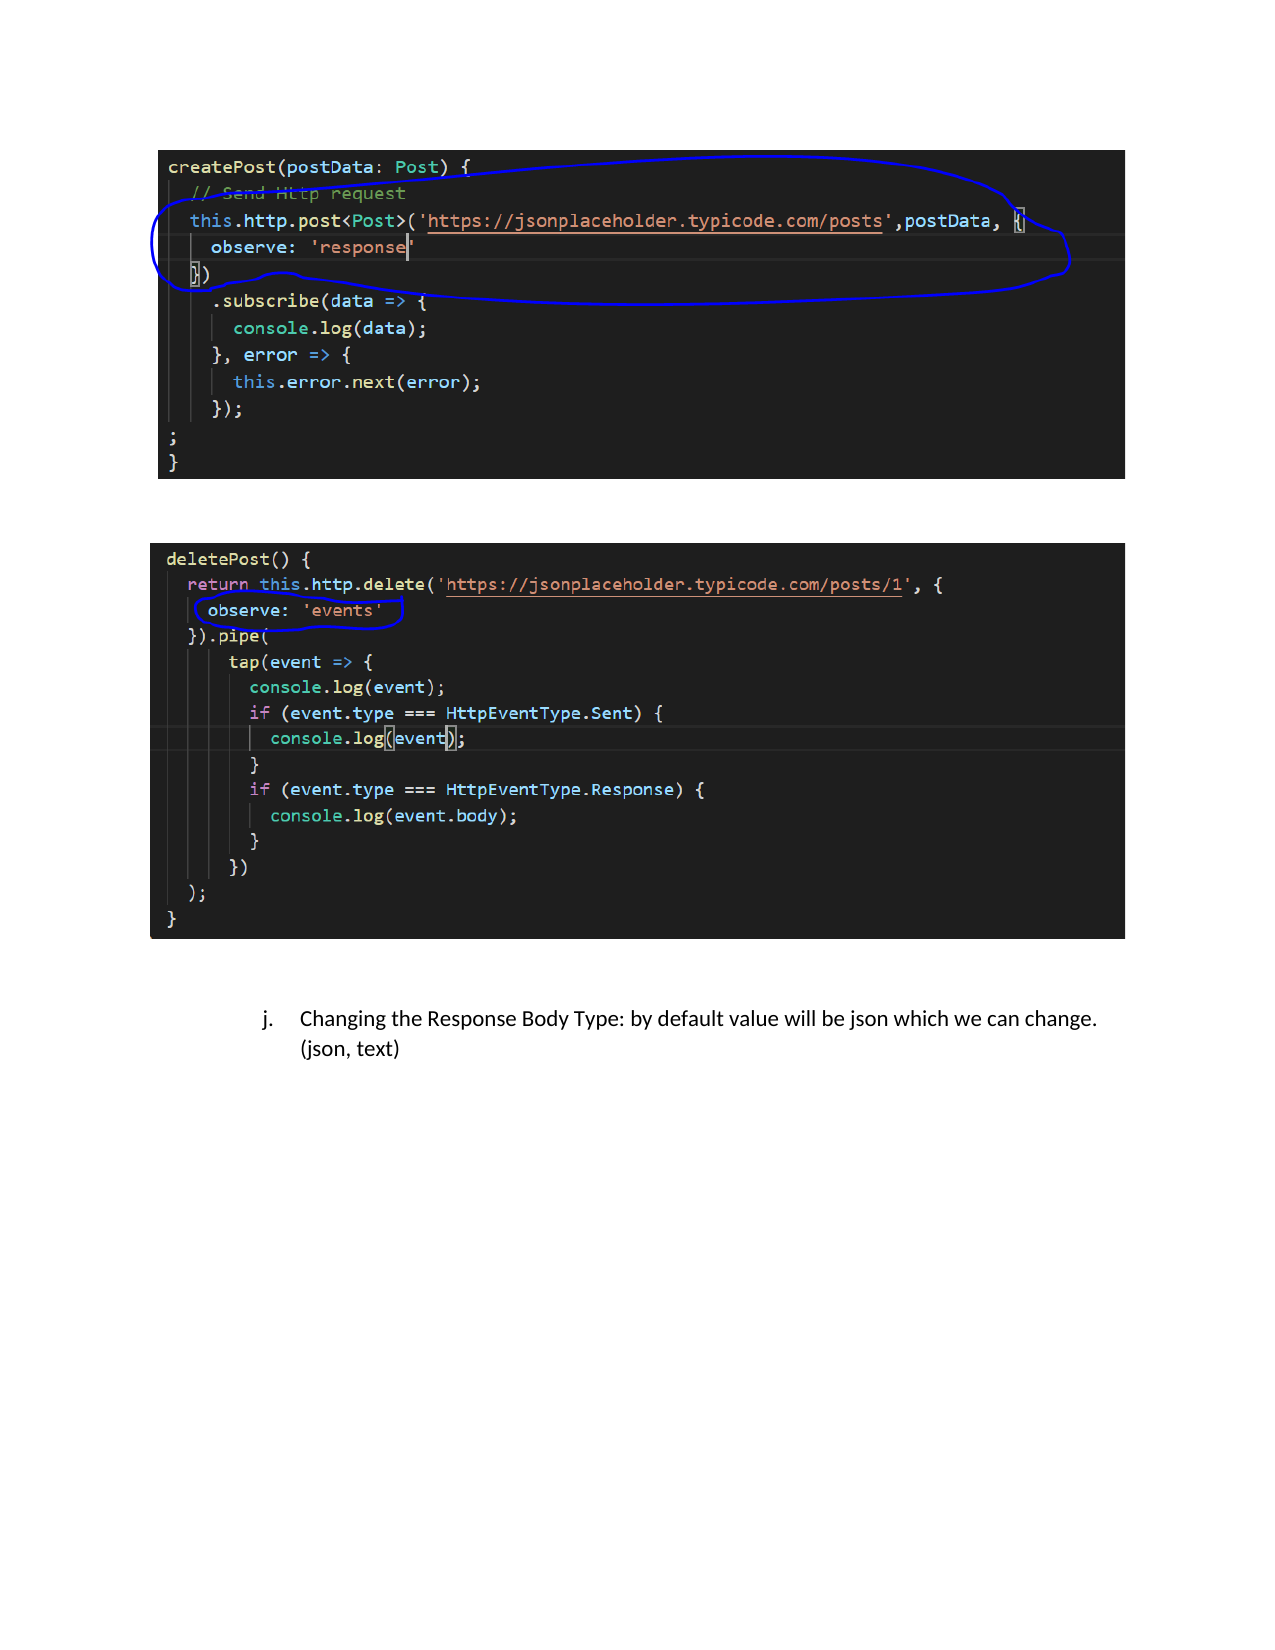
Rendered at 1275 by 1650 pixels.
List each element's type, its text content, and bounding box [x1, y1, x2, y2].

list Changing the Response Body Type: by default value will be json which we can change.(json, text) [262, 1004, 1125, 1062]
picture [150, 543, 1125, 939]
picture [150, 150, 1125, 479]
